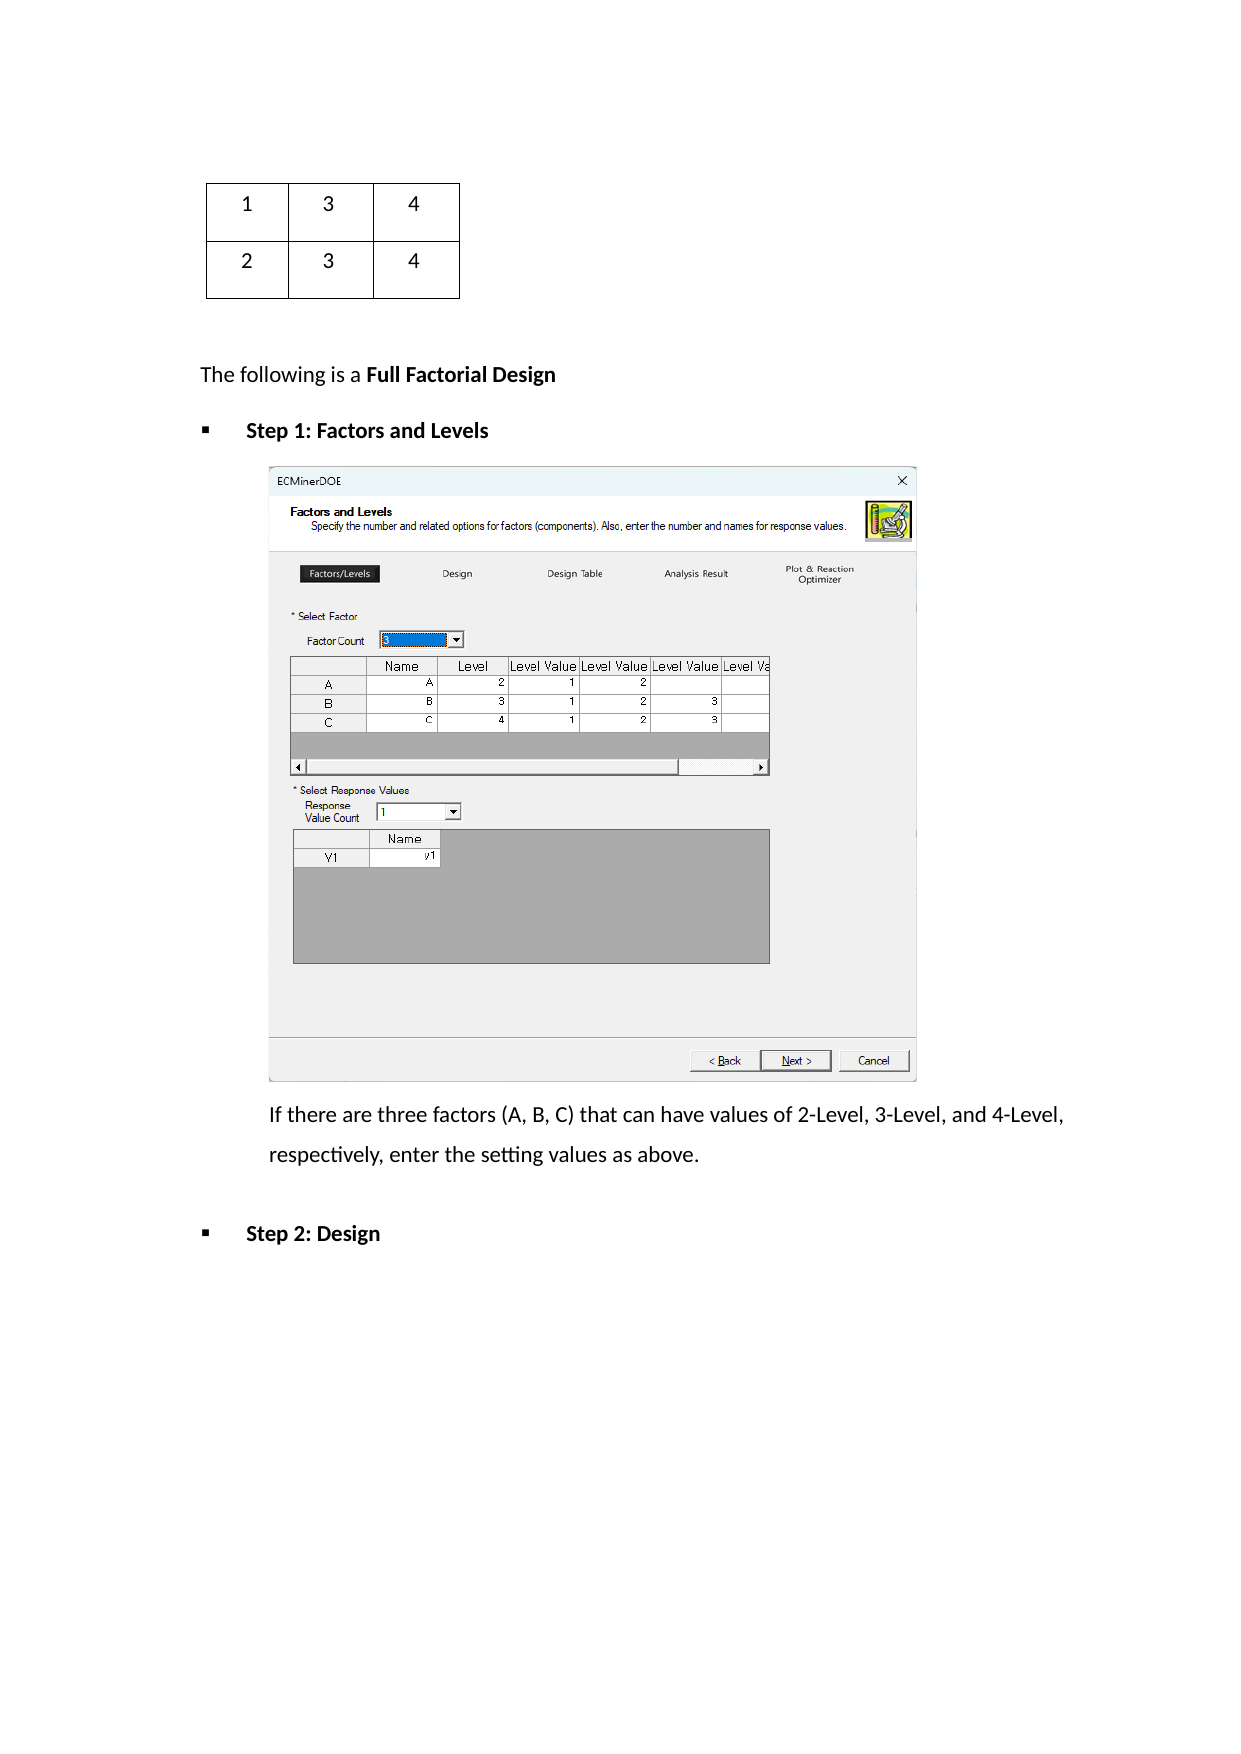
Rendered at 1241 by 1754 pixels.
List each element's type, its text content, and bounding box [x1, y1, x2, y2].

table_cell 4 [374, 184, 459, 241]
list Step 2: Design [200, 1215, 1069, 1252]
table_cell 3 [289, 184, 373, 241]
text The following is a Full Factorial Design [200, 355, 1069, 393]
table_cell 3 [289, 242, 373, 298]
table_cell 1 [207, 184, 288, 241]
table_cell 2 [207, 242, 288, 298]
picture [268, 466, 917, 1082]
list If there are three factors (A, B, C) that can have values of 2-Level, 3-Level, and 4-Level, respectively, enter the setting values as above. [269, 1095, 1069, 1173]
table_cell 4 [374, 242, 459, 298]
list Step 1: Factors and Levels [200, 412, 1069, 449]
